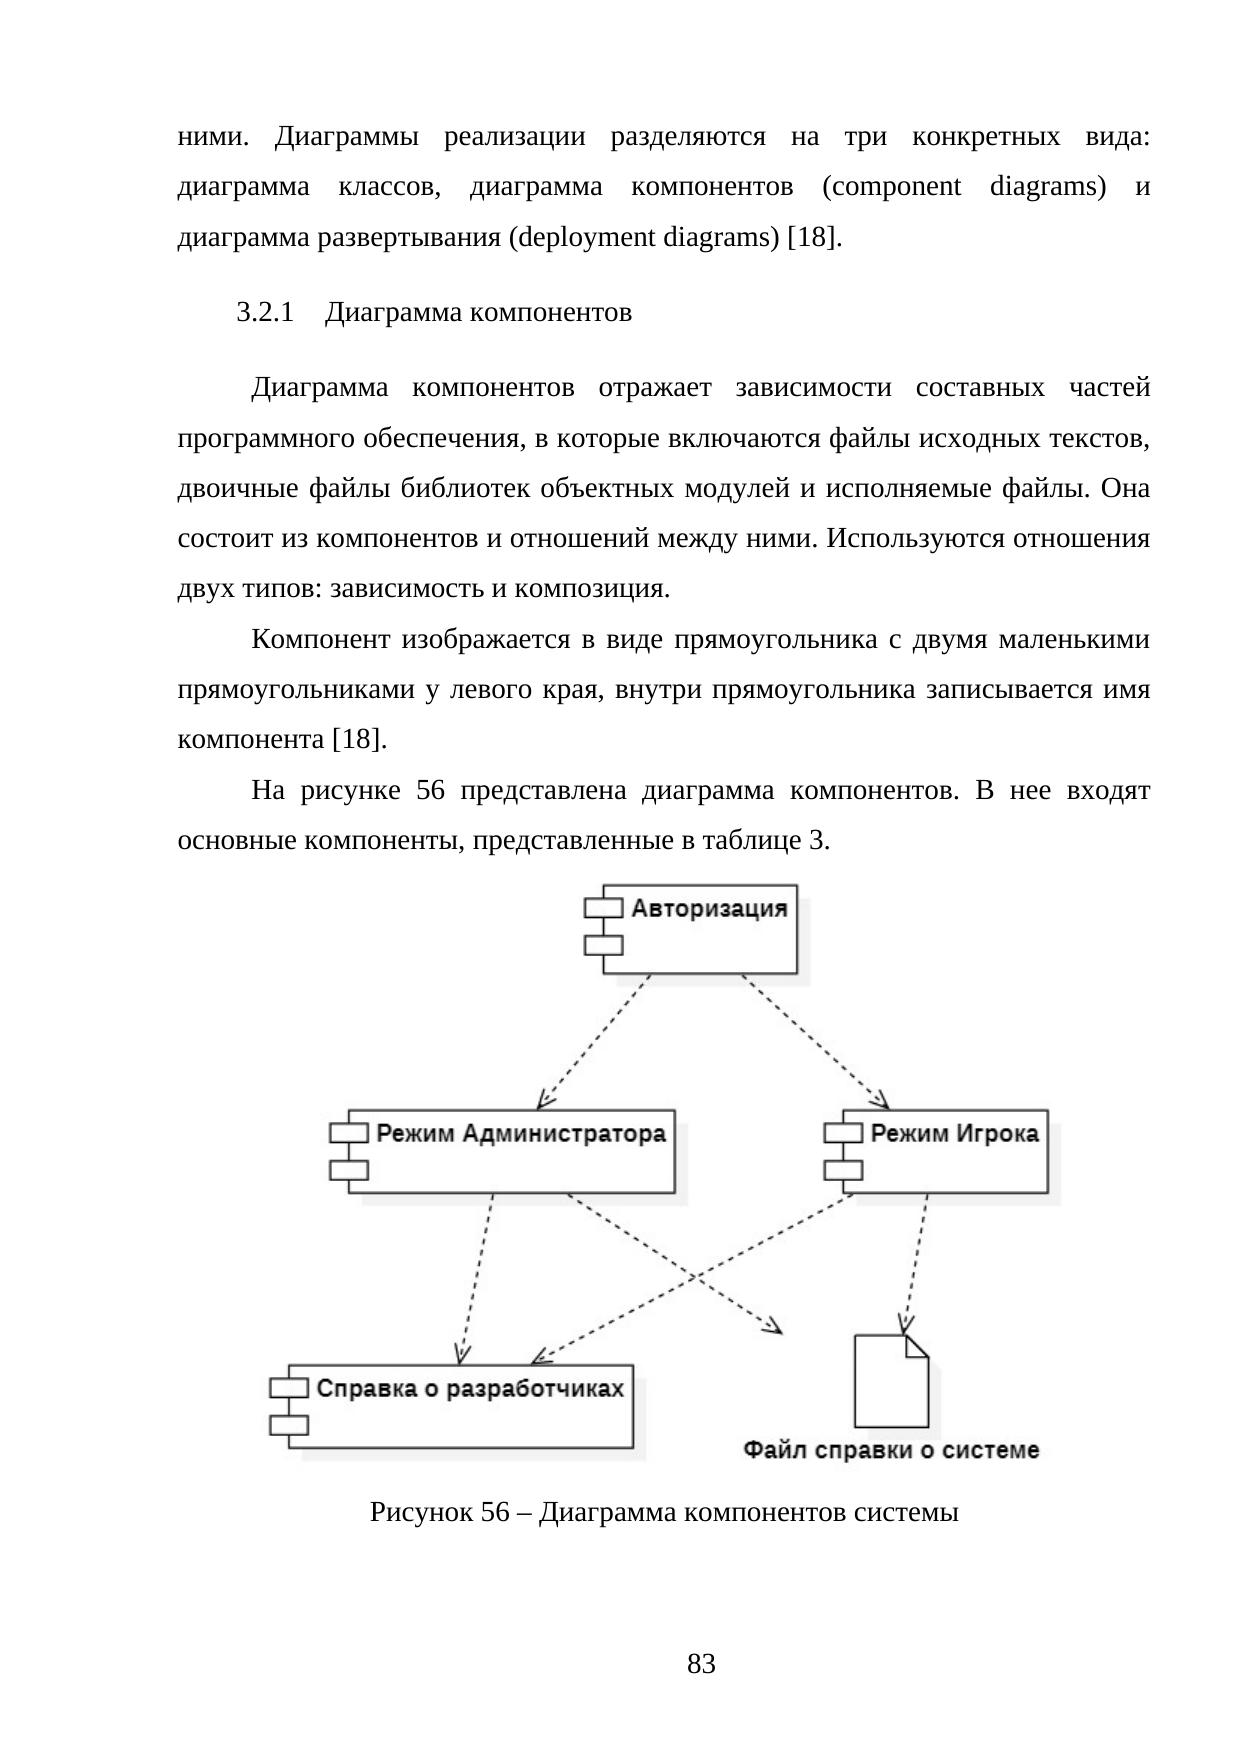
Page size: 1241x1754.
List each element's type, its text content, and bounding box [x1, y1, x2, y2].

text На рисунке 56 представлена диаграмма компонентов. В нее входят основные компоненты, представленные в таблице 3. [177, 772, 1152, 856]
picture [260, 872, 1069, 1478]
text Компонент изображается в виде прямоугольника с двумя маленькими прямоугольниками у левого края, внутри прямоугольника записывается имя компонента [18]. [177, 621, 1152, 755]
text Диаграмма компонентов отражает зависимости составных частей программного обеспечения, в которые включаются файлы исходных текстов, двоичные файлы библиотек объектных модулей и исполняемые файлы. Она состоит из компонентов и отношений между ними. Используются отношения двух типов: зависимость и композиция. [177, 369, 1152, 604]
text Диаграмма компонентов [236, 294, 1152, 328]
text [177, 118, 1152, 252]
